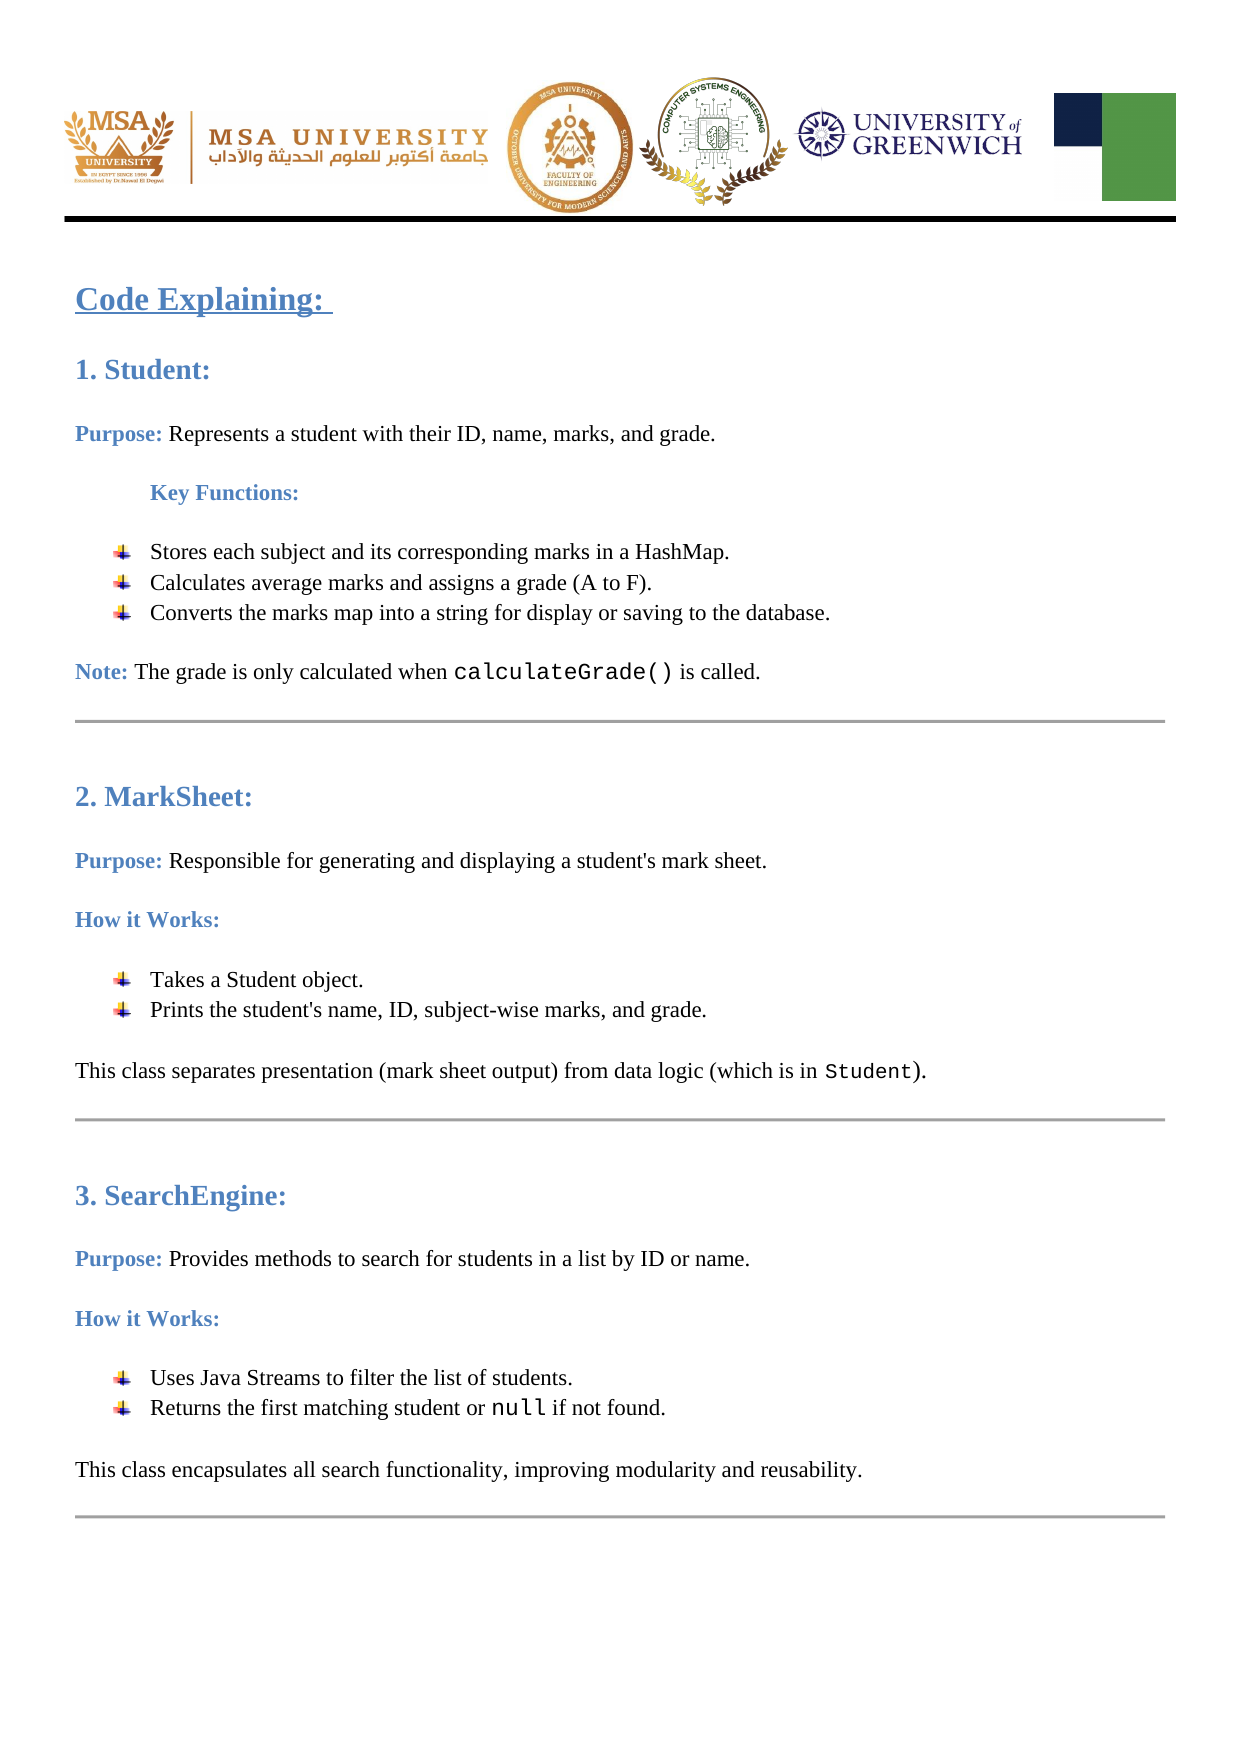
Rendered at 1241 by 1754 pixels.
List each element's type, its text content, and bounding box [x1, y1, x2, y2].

picture [1165, 216, 1176, 222]
picture [1054, 93, 1176, 201]
picture [113, 1369, 131, 1386]
text How it Works: [75, 906, 1165, 933]
text This class separates presentation (mark sheet output) from data logic (which is in Student). [75, 1055, 1165, 1085]
picture [113, 1000, 131, 1018]
text Purpose: Represents a student with their ID, name, marks, and grade. [75, 420, 1165, 446]
picture [506, 80, 634, 192]
subtitle Code Explaining: [75, 192, 1165, 317]
text Purpose: Provides methods to search for students in a list by ID or name. [75, 1245, 1165, 1272]
list Stores each subject and its corresponding marks in a HashMap. [112, 538, 1165, 565]
text 2. MarkSheet: [75, 779, 1165, 813]
picture [113, 543, 131, 560]
list Uses Java Streams to filter the list of students. [112, 1364, 1165, 1391]
list Calculates average marks and assigns a grade (A to F). [112, 569, 1165, 595]
picture [113, 970, 131, 987]
picture [64, 111, 488, 184]
list Takes a Student object. [112, 966, 1165, 992]
text 3. SearchEngine: [75, 1178, 1165, 1211]
picture [113, 603, 131, 621]
picture [64, 216, 75, 222]
text 1. Student: [75, 352, 1165, 386]
text This class encapsulates all search functionality, improving modularity and reusability. [75, 1456, 1165, 1482]
list Returns the first matching student or null if not found. [112, 1394, 1165, 1423]
picture [792, 80, 1022, 188]
picture [113, 573, 131, 590]
text How it Works: [75, 1305, 1165, 1331]
list Prints the student's name, ID, subject-wise marks, and grade. [112, 996, 1165, 1022]
list Converts the marks map into a string for display or saving to the database. [112, 599, 1165, 625]
list Key Functions: [150, 479, 1165, 505]
picture [639, 65, 788, 192]
text Note: The grade is only calculated when calculateGrade() is called. [75, 658, 1165, 686]
text Purpose: Responsible for generating and displaying a student's mark sheet. [75, 847, 1165, 873]
picture [113, 1399, 131, 1416]
